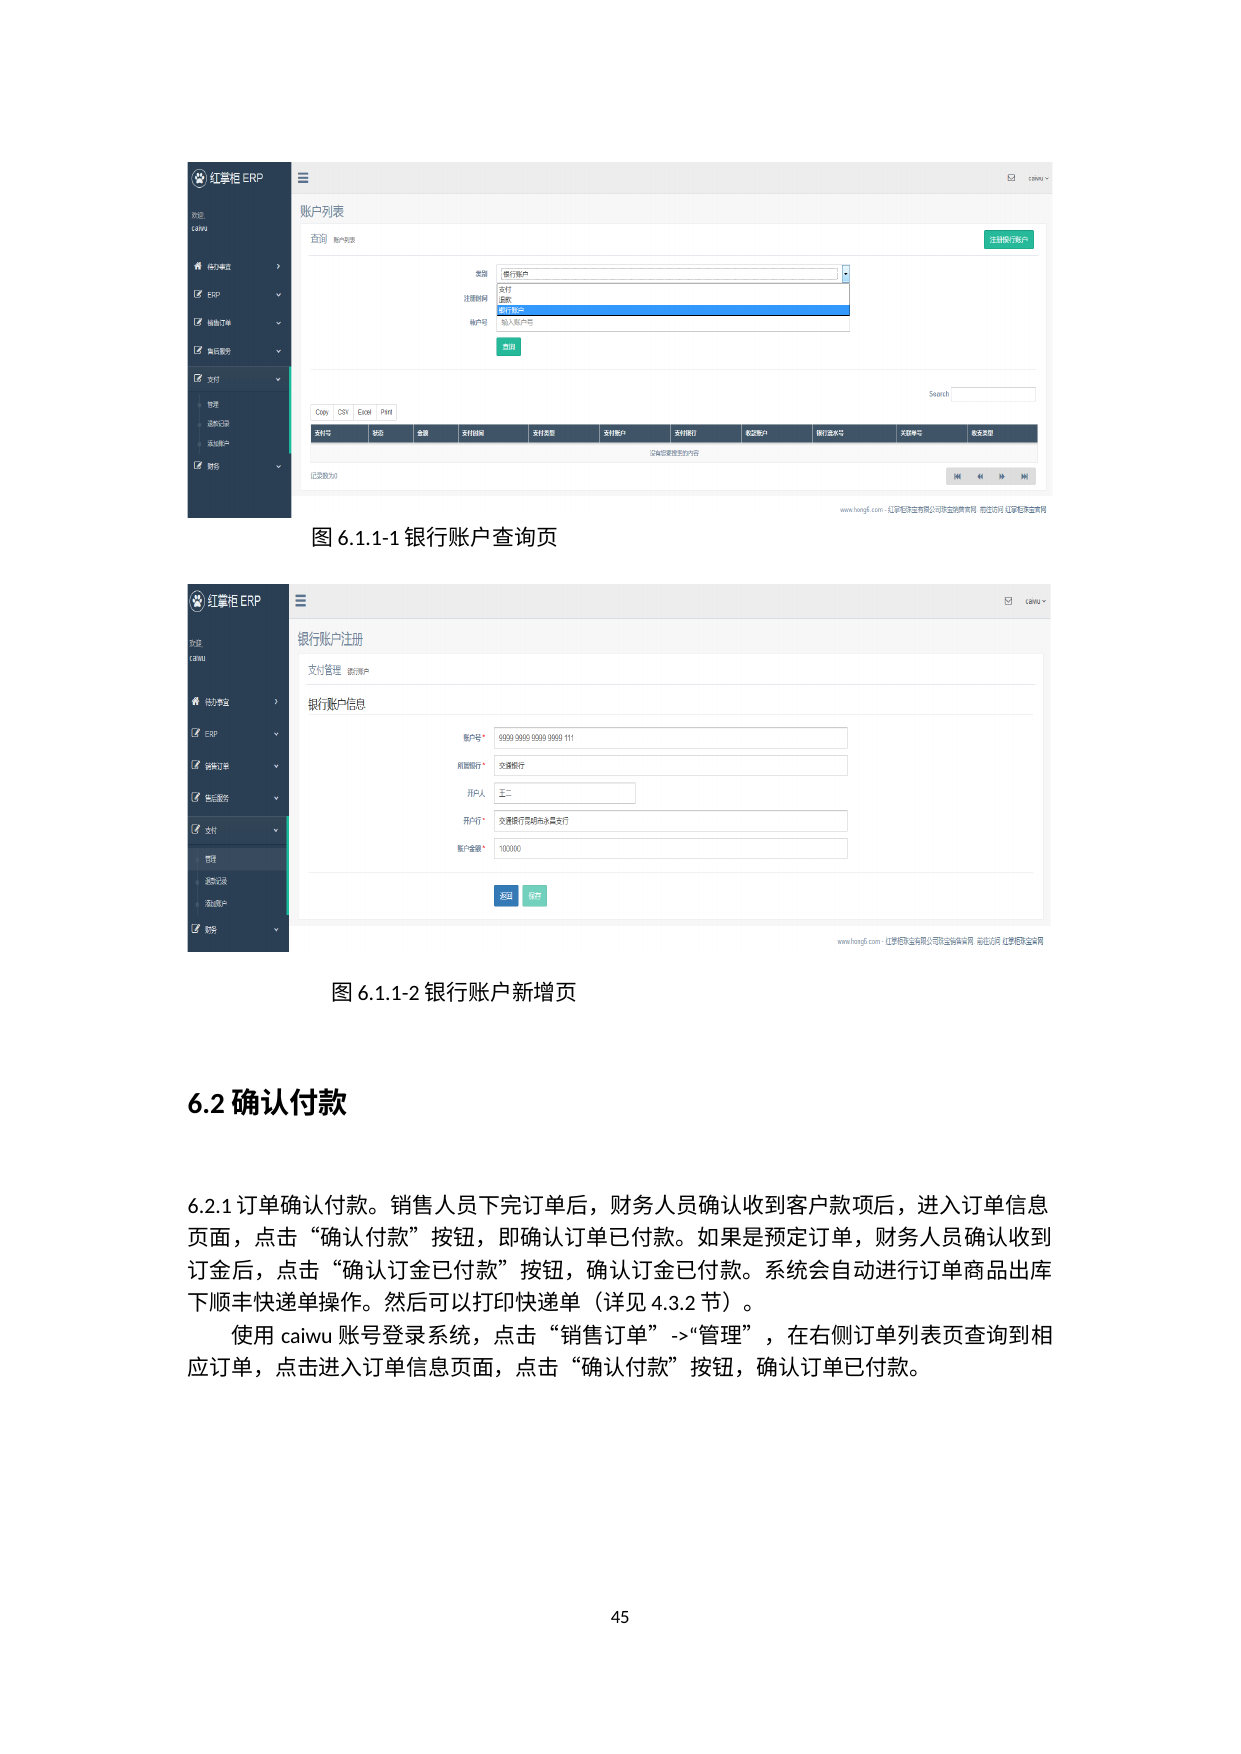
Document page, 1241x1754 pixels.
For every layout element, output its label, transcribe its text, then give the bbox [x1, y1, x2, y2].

text 6.2.1订单确认付款。销售人员下完订单后，财务人员确认收到客户款项后，进入订单信息页面，点击“确认付款”按钮，即确认订单已付款。如果是预定订单，财务人员确认收到订金后，点击“确认订金已付款”按钮，确认订金已付款。系统会自动进行订单商品出库、下顺丰快递单操作。然后可以打印快递单（详见4.3.2节）。 [187, 1187, 1053, 1317]
text 使用 caiwu 账号登录系统，点击“销售订单”->“管理”，在右侧订单列表页查询到相应订单，点击进入订单信息页面，点击“确认付款”按钮，确认订单已付款。 [187, 1317, 1053, 1382]
text 图6.1.1-1 银行账户查询页 [187, 519, 1053, 552]
subtitle 6.2确认付款 [187, 1069, 1053, 1134]
picture [187, 584, 1051, 952]
picture [187, 162, 1053, 518]
text 图6.1.1-2 银行账户新增页 [187, 974, 1053, 1007]
